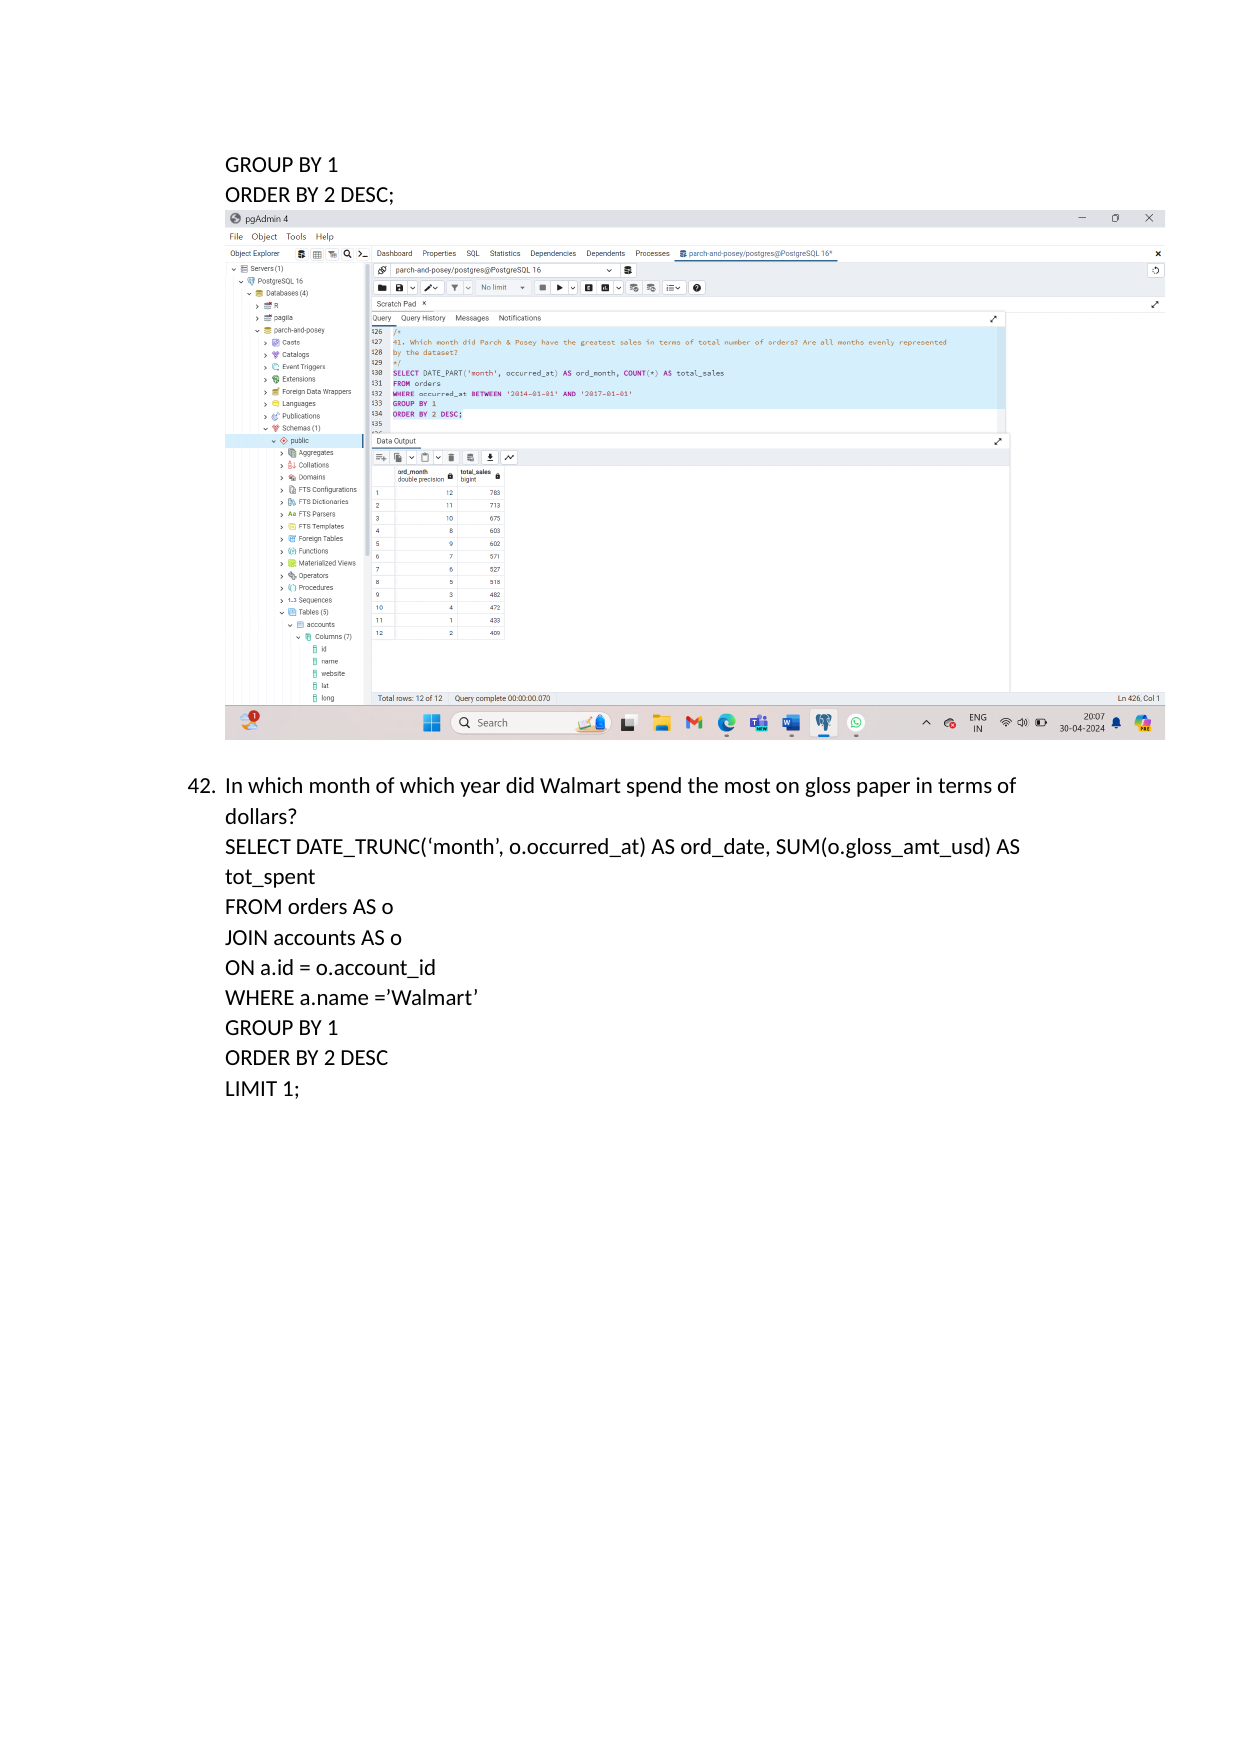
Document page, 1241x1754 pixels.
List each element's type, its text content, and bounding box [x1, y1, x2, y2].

list GROUP BY 1 [225, 1013, 1090, 1041]
list ON a.id = o.account_id [225, 953, 1090, 981]
list GROUP BY 1 [225, 150, 1090, 178]
list In which month of which year did Walmart spend the most on gloss paper in terms of dollars? [187, 772, 1090, 830]
list WHERE a.name =’Walmart’ [225, 983, 1090, 1011]
list ORDER BY 2 DESC; [225, 180, 1090, 208]
list SELECT DATE_TRUNC(‘month’, o.occurred_at) AS ord_date, SUM(o.gloss_amt_usd) AS tot_spent [225, 832, 1090, 890]
list ORDER BY 2 DESC [225, 1043, 1090, 1072]
list JOIN accounts AS o [225, 923, 1090, 951]
list LIMIT 1; [225, 1074, 1090, 1102]
list FROM orders AS o [225, 892, 1090, 921]
picture [225, 210, 1166, 740]
